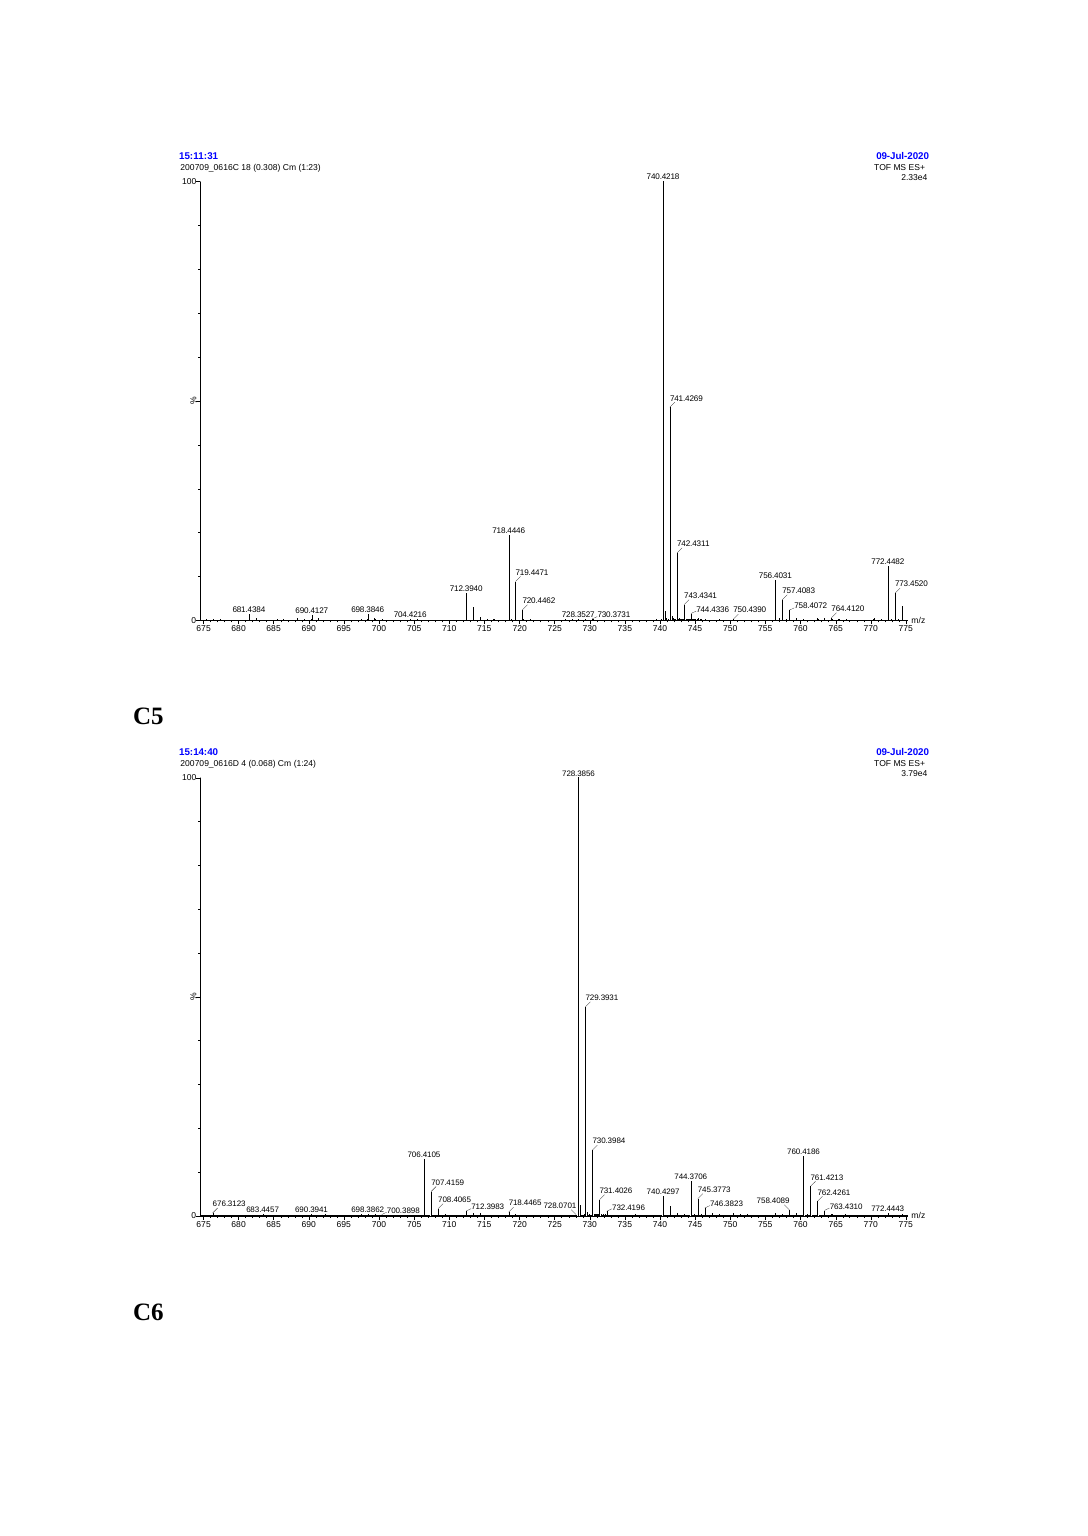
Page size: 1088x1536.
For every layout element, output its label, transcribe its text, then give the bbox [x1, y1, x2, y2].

text C5 [133, 699, 975, 732]
text C6 [133, 1296, 975, 1328]
